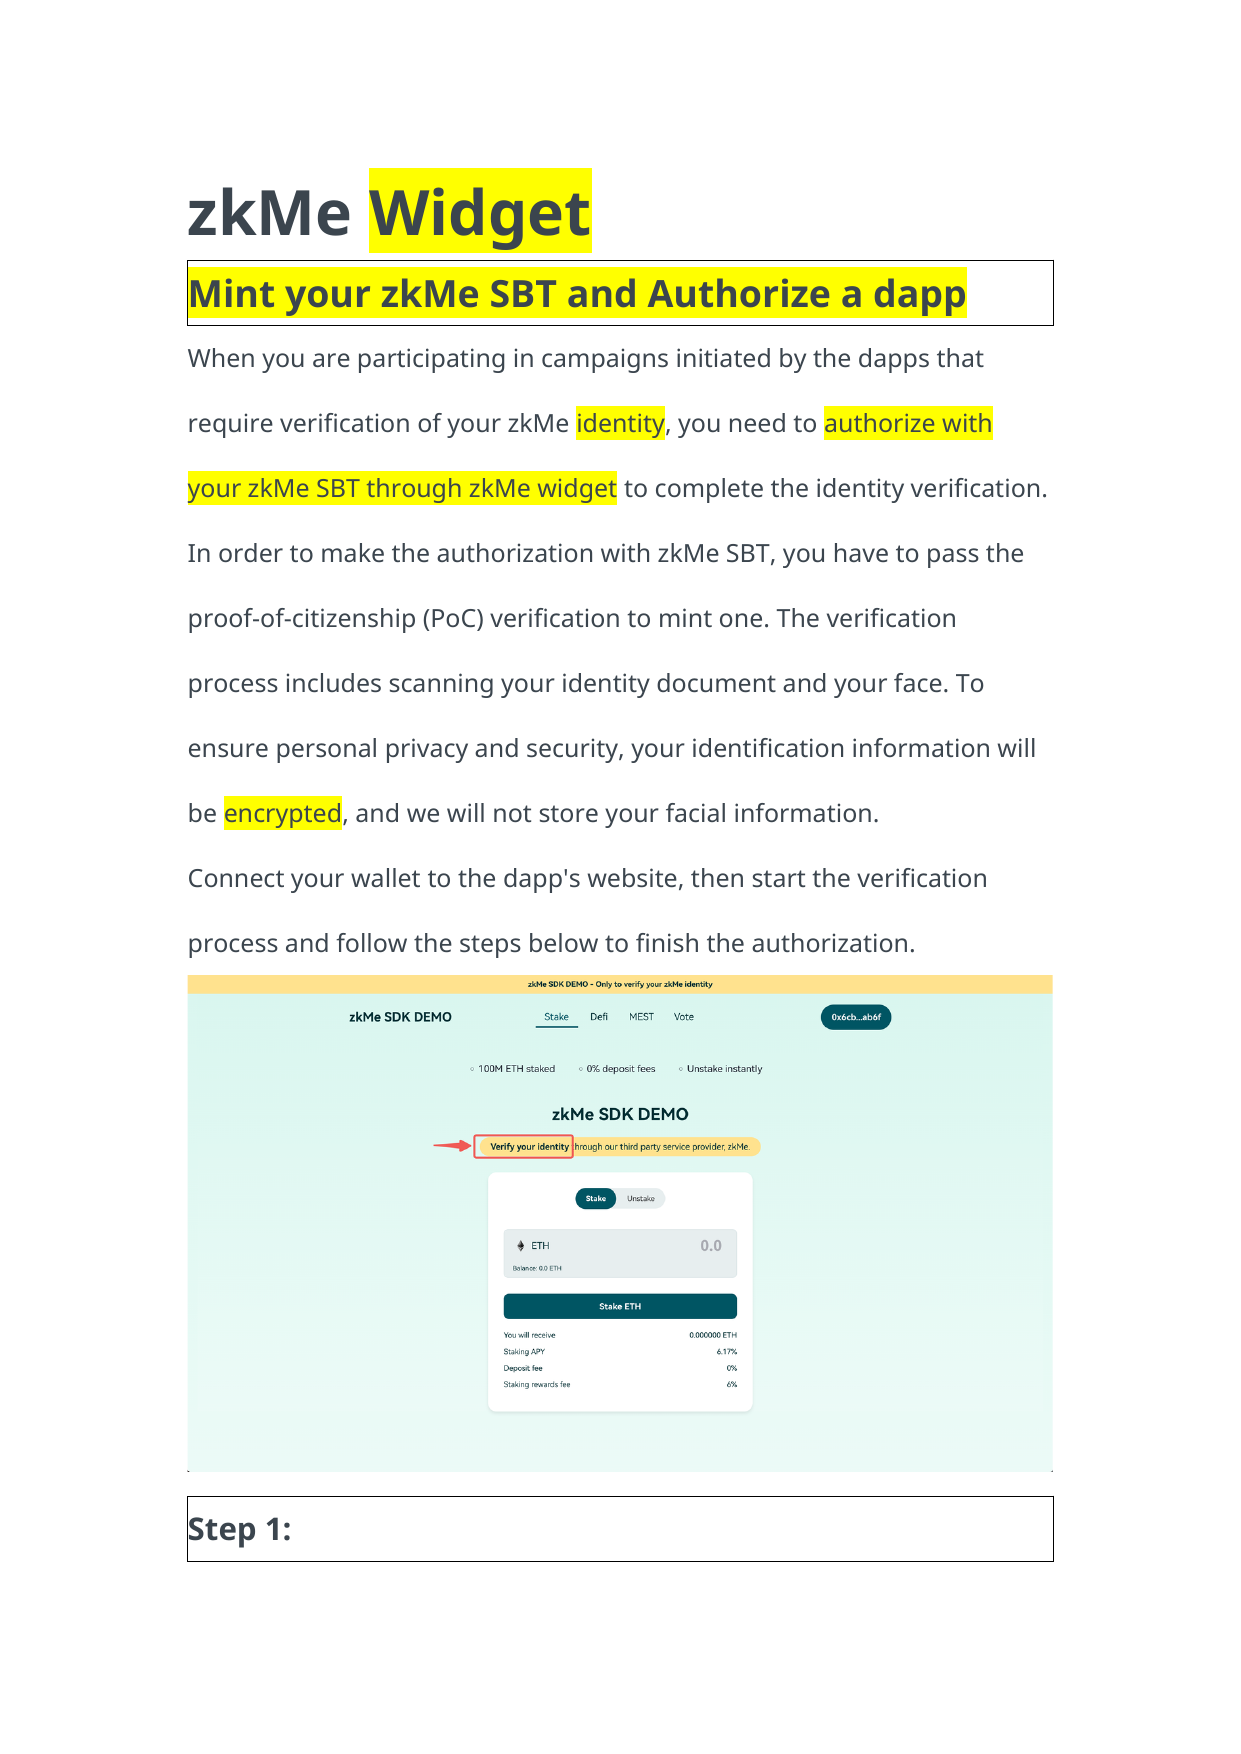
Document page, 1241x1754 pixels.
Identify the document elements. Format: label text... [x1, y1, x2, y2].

picture [187, 975, 1053, 1472]
text Mint your zkMe SBT and Authorize a dapp [188, 261, 1053, 325]
text Step 1: [188, 1497, 1053, 1561]
text Connect your wallet to the dapp's website, then start the verification process and follow the steps below to finish the authorization. [187, 846, 1053, 975]
text zkMe Widget [187, 162, 1053, 259]
text When you are participating in campaigns initiated by the dapps that require verification of your zkMe identity, you need to authorize with your zkMe SBT through zkMe widget to complete the identity verification. In order to make the authorization with zkMe SBT, you have to pass the proof-of-citizenship (PoC) verification to mint one. The verification process includes scanning your identity document and your face. To ensure personal privacy and security, your identification information will be encrypted, and we will not store your facial information. [187, 326, 1053, 846]
